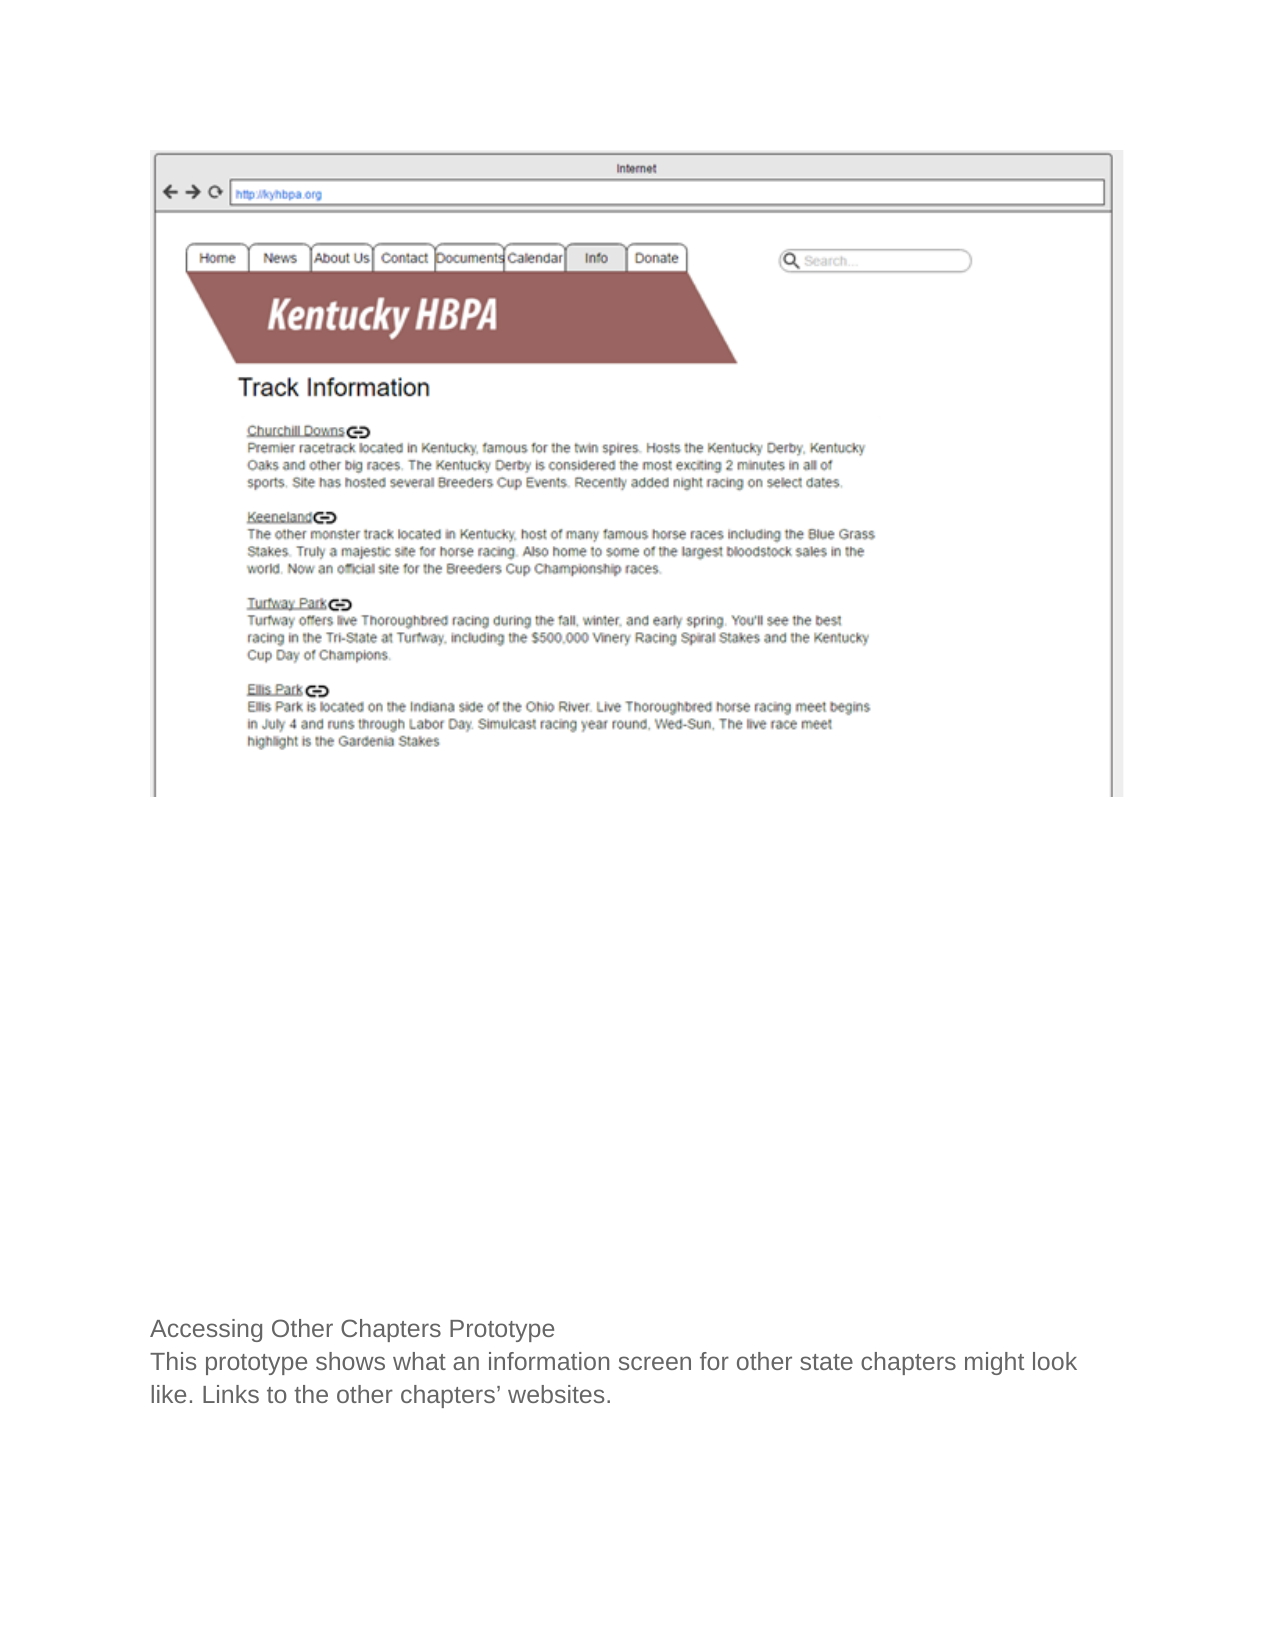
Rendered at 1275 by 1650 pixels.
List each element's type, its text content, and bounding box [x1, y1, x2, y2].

text This prototype shows what an information screen for other state chapters might look like. Links to the other chapters’ websites. [150, 1347, 1125, 1409]
text Accessing Other Chapters Prototype [150, 1314, 1125, 1343]
picture [150, 150, 1124, 797]
